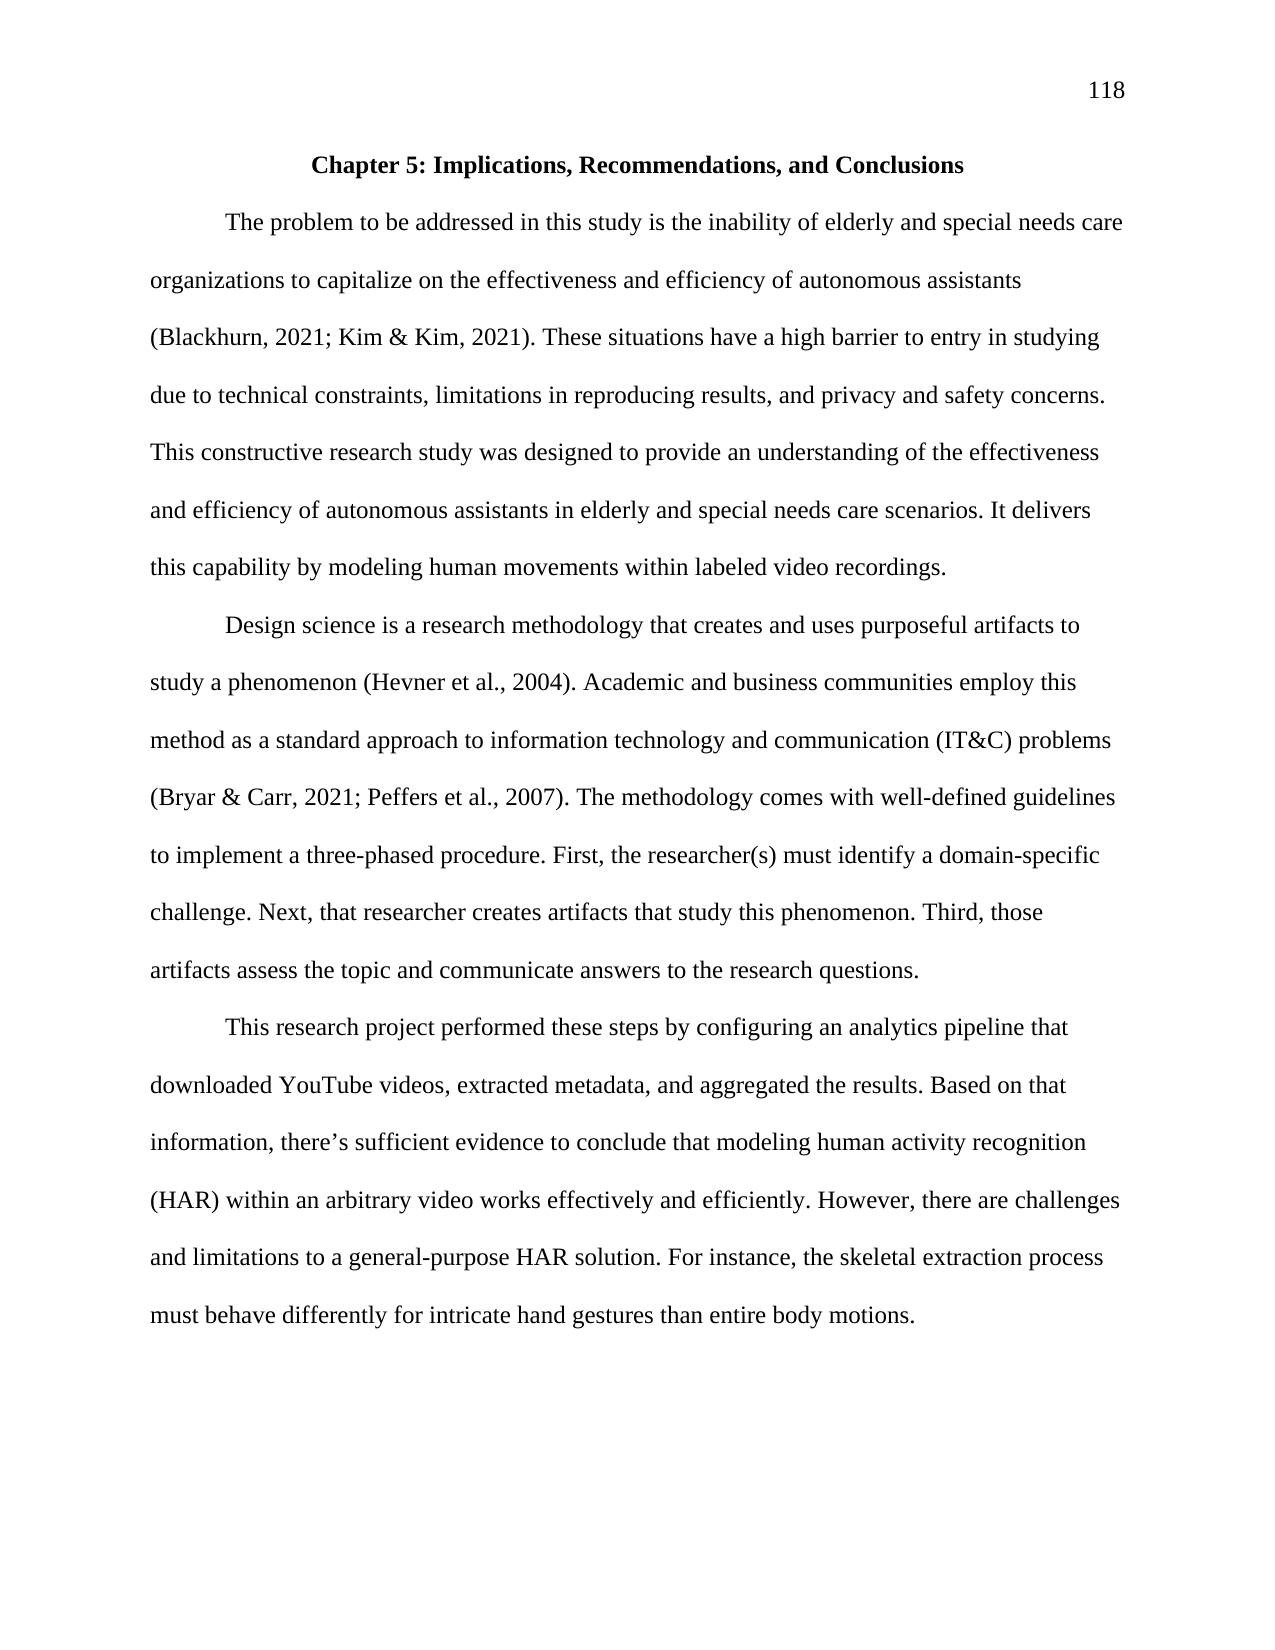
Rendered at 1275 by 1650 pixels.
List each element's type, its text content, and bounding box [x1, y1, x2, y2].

subtitle Chapter 5: Implications, Recommendations, and Conclusions [150, 150, 1125, 179]
text This research project performed these steps by configuring an analytics pipeline that downloaded YouTube videos, extracted metadata, and aggregated the results. Based on that information, there’s sufficient evidence to conclude that modeling human activity recognition (HAR) within an arbitrary video works effectively and efficiently. However, there are challenges and limitations to a general-purpose HAR solution. For instance, the skeletal extraction process must behave differently for intricate hand gestures than entire body motions. [150, 1012, 1125, 1329]
text The problem to be addressed in this study is the inability of elderly and special needs care organizations to capitalize on the effectiveness and efficiency of autonomous assistants (Blackhurn, 2021; Kim & Kim, 2021). These situations have a high barrier to entry in studying due to technical constraints, limitations in reproducing results, and privacy and safety concerns. This constructive research study was designed to provide an understanding of the effectiveness and efficiency of autonomous assistants in elderly and special needs care scenarios. It delivers this capability by modeling human movements within labeled video recordings. [150, 207, 1125, 581]
text Design science is a research methodology that creates and uses purposeful artifacts to study a phenomenon (Hevner et al., 2004). Academic and business communities employ this method as a standard approach to information technology and communication (IT&C) problems (Bryar & Carr, 2021; Peffers et al., 2007). The methodology comes with well-defined guidelines to implement a three-phased procedure. First, the researcher(s) must identify a domain-specific challenge. Next, that researcher creates artifacts that study this phenomenon. Third, those artifacts assess the topic and communicate answers to the research questions. [150, 610, 1125, 984]
